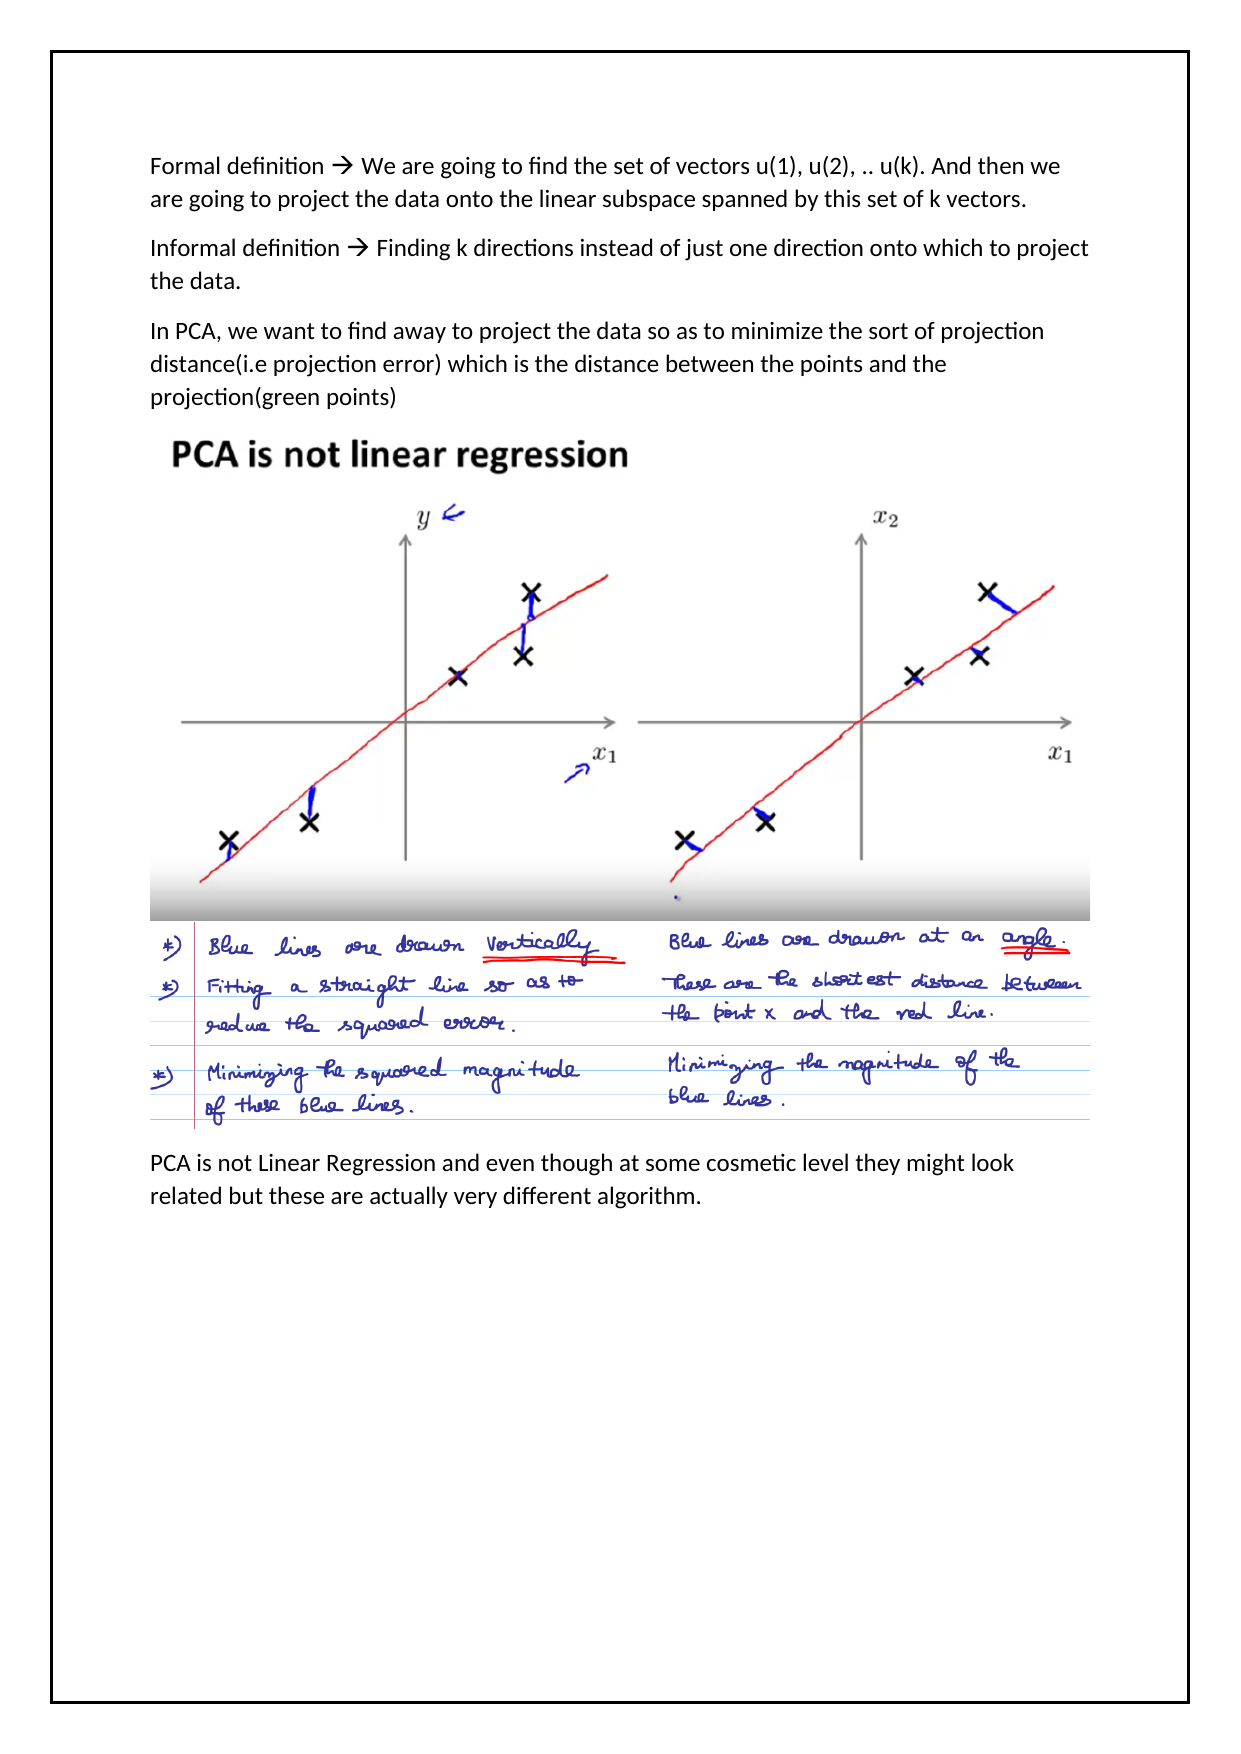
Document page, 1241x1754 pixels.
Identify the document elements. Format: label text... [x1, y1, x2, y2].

text Informal definition Finding k directions instead of just one direction onto which to project the data. [150, 232, 1090, 296]
text In PCA, we want to find away to project the data so as to minimize the sort of projection distance(i.e projection error) which is the distance between the points and the projection(green points) [150, 315, 1090, 411]
picture [150, 430, 1091, 921]
picture [150, 922, 1091, 1129]
text Formal definition We are going to find the set of vectors u(1), u(2), .. u(k). And then we are going to project the data onto the linear subspace spanned by this set of k vectors. [150, 150, 1090, 213]
text PCA is not Linear Regression and even though at some cosmetic level they might look related but these are actually very different algorithm. [150, 1147, 1090, 1211]
